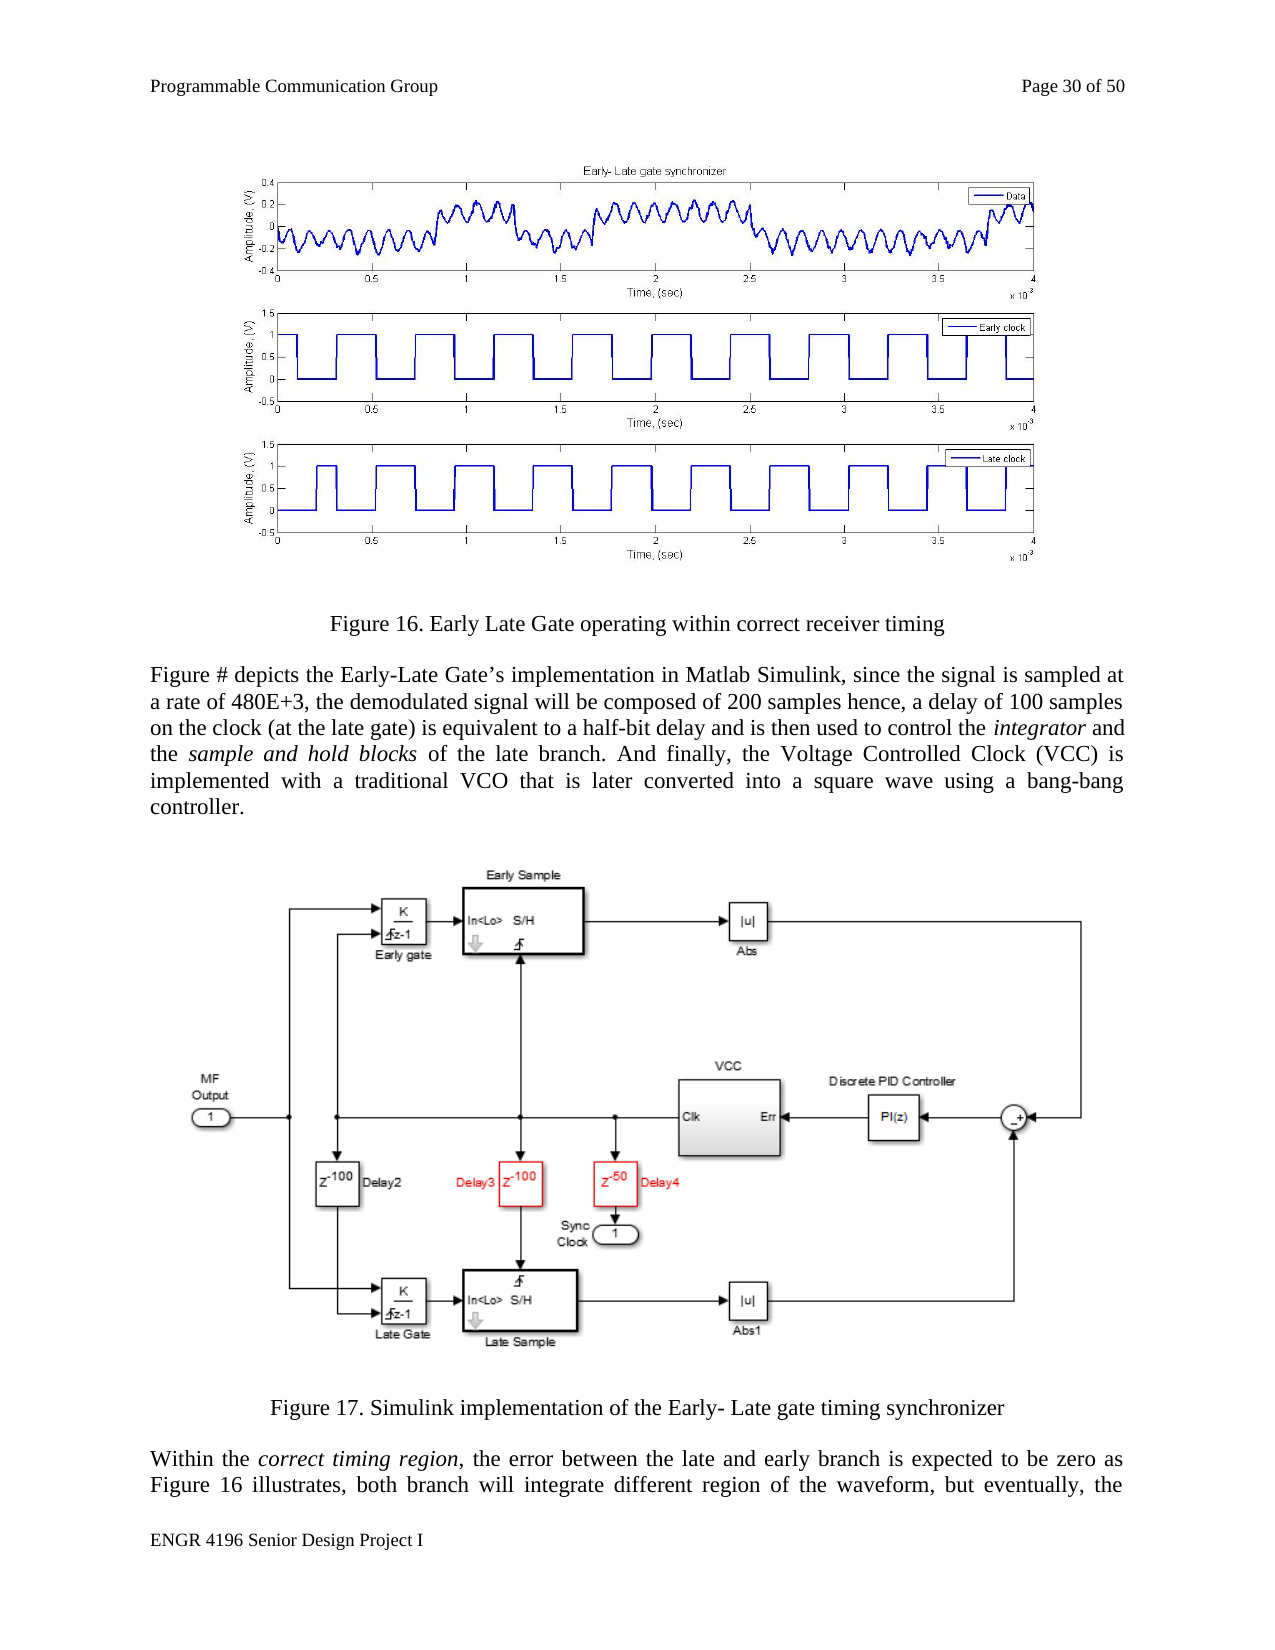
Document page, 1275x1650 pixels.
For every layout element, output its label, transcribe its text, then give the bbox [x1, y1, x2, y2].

text Figure 16. Early Late Gate operating within correct receiver timing [150, 610, 1125, 636]
picture [150, 150, 1125, 586]
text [150, 1445, 1125, 1498]
picture [150, 844, 1125, 1369]
text Figure # depicts the Early-Late Gate’s implementation in Matlab Simulink, since the signal is sampled at a rate of 480E+3, the demodulated signal will be composed of 200 samples hence, a delay of 100 samples on the clock (at the late gate) is equivalent to a half-bit delay and is then used to control the integrator and the sample and hold blocks of the late branch. And finally, the Voltage Controlled Clock (VCC) is implemented with a traditional VCO that is later converted into a square wave using a bang-bang controller. [150, 661, 1125, 819]
text Figure 17. Simulink implementation of the Early- Late gate timing synchronizer [150, 1394, 1125, 1420]
